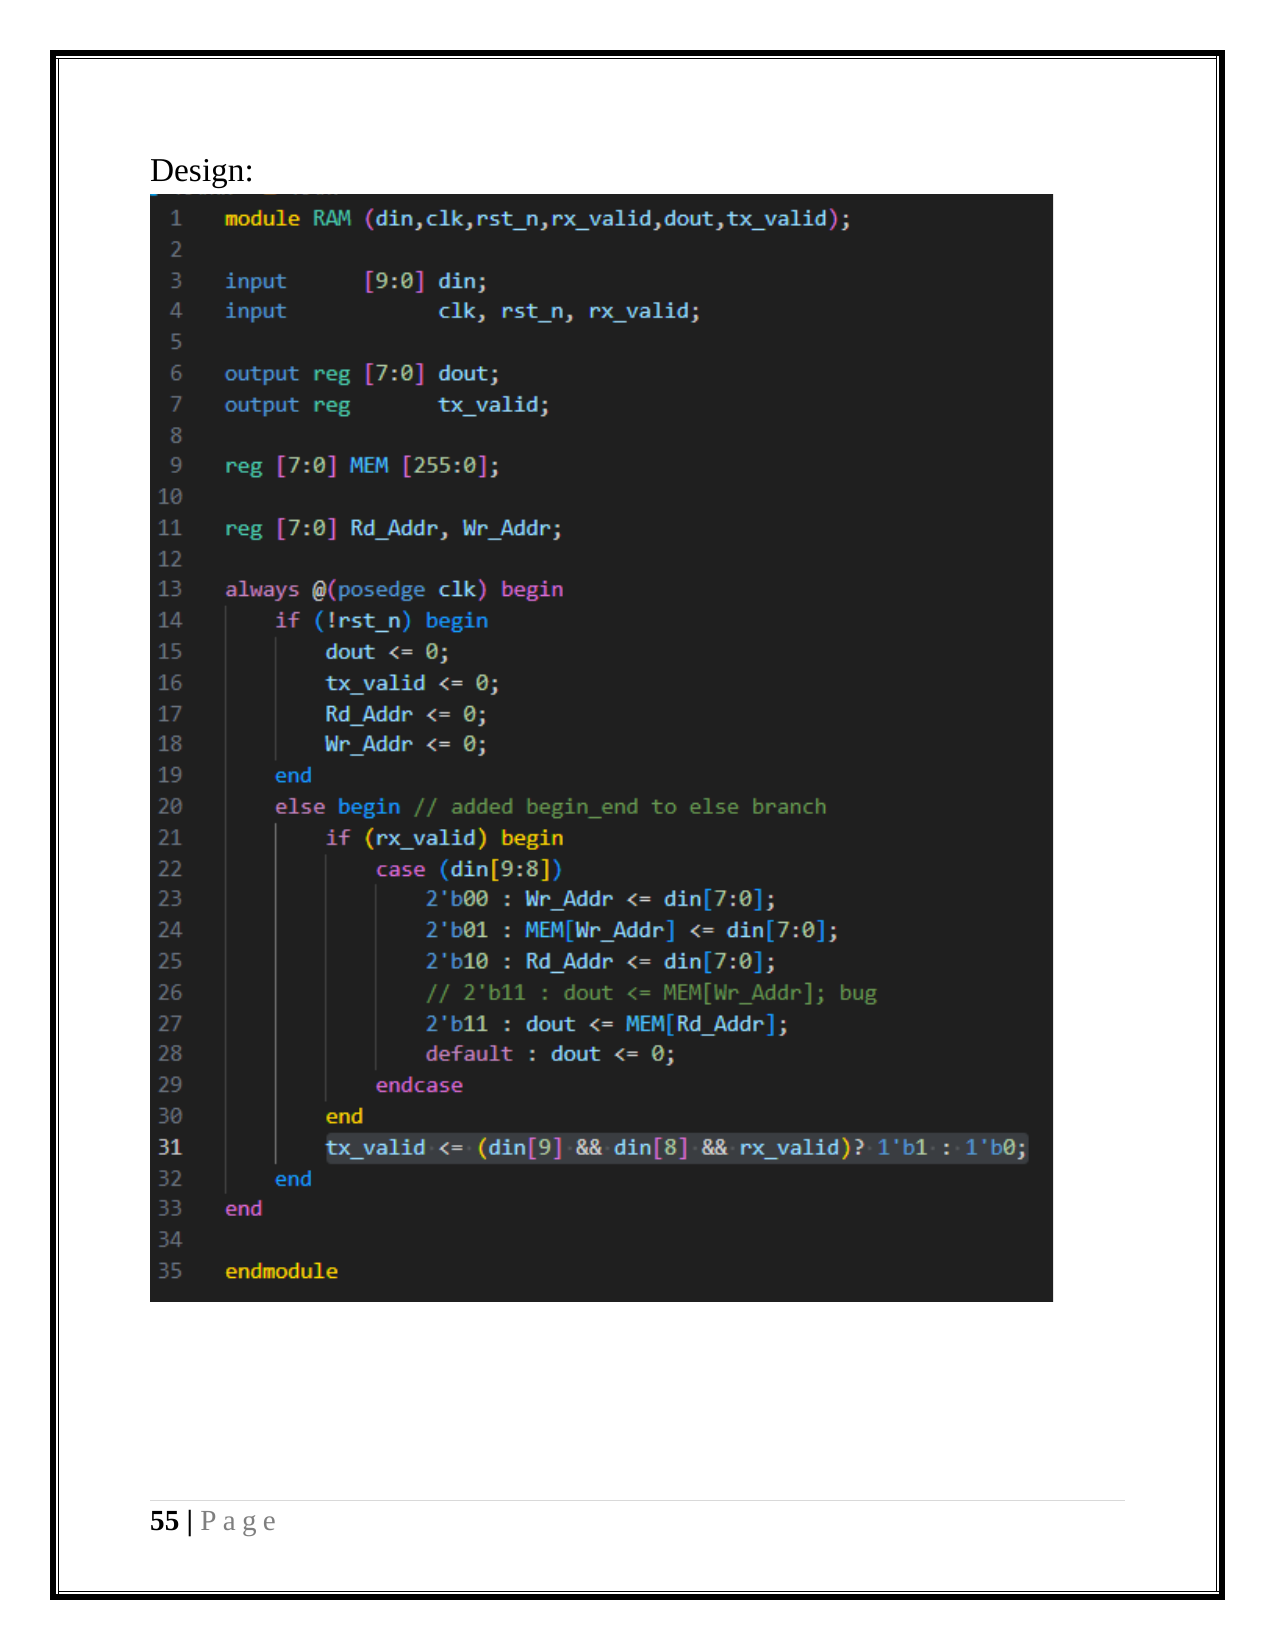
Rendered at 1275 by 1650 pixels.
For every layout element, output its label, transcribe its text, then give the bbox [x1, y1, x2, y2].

picture [150, 194, 1054, 1302]
